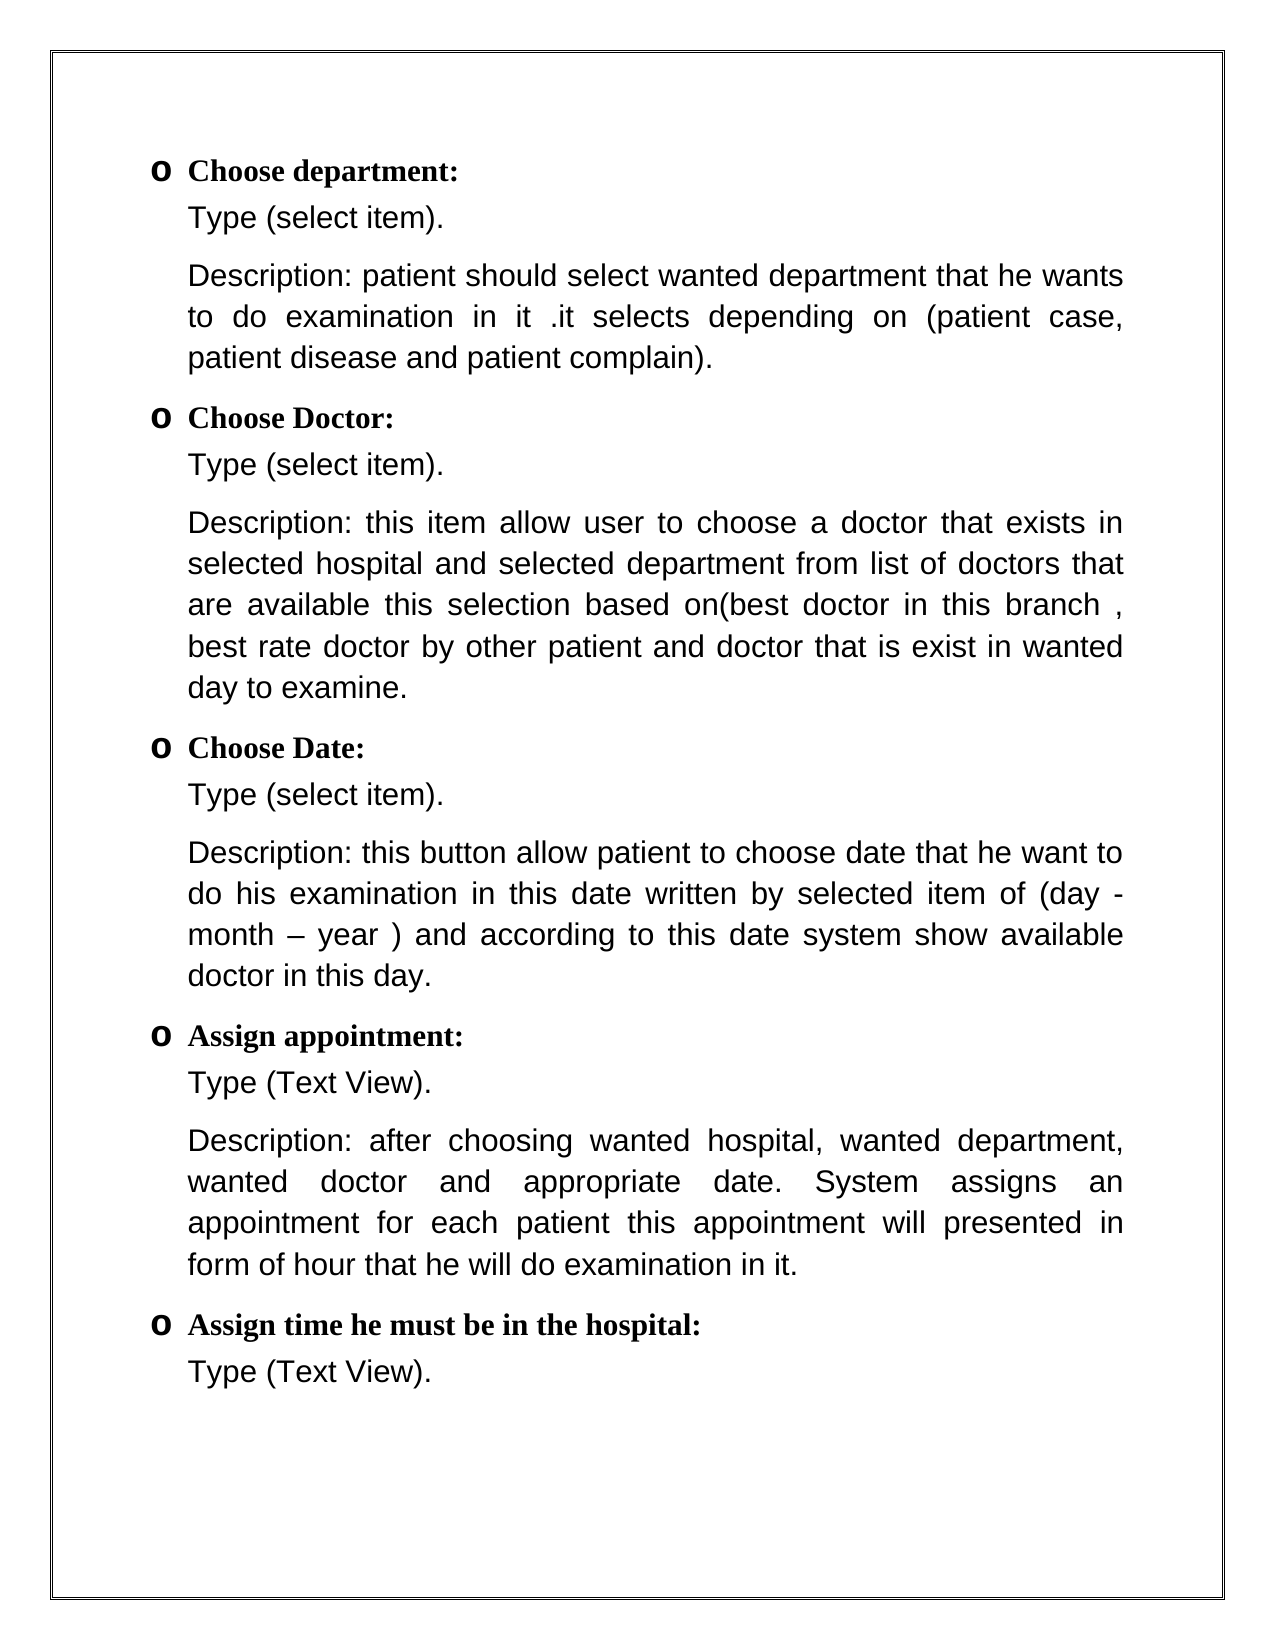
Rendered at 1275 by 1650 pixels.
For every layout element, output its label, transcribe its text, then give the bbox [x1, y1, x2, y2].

list Choose Doctor: [150, 397, 1125, 440]
text Type (select item). [187, 446, 1125, 482]
list Choose Date: [150, 727, 1125, 769]
text Description: after choosing wanted hospital, wanted department, wanted doctor and appropriate date. System assigns an appointment for each patient this appointment will presented in form of hour that he will do examination in it. [187, 1122, 1125, 1282]
text Type (select item). [187, 776, 1125, 812]
list Assign time he must be in the hospital: [150, 1304, 1125, 1346]
text Type (Text View). [187, 1064, 1125, 1100]
text Type (select item). [187, 199, 1125, 235]
text Description: this button allow patient to choose date that he want to do his examination in this date written by selected item of (day - month – year ) and according to this date system show available doctor in this day. [187, 834, 1125, 993]
text Type (Text View). [187, 1353, 1125, 1388]
text Description: this item allow user to choose a doctor that exists in selected hospital and selected department from list of doctors that are available this selection based on(best doctor in this branch , best rate doctor by other patient and doctor that is exist in wanted day to examine. [187, 504, 1125, 705]
text Description: patient should select wanted department that he wants to do examination in it .it selects depending on (patient case, patient disease and patient complain). [187, 257, 1125, 375]
list Assign appointment: [150, 1015, 1125, 1058]
list Choose department: [150, 150, 1125, 192]
